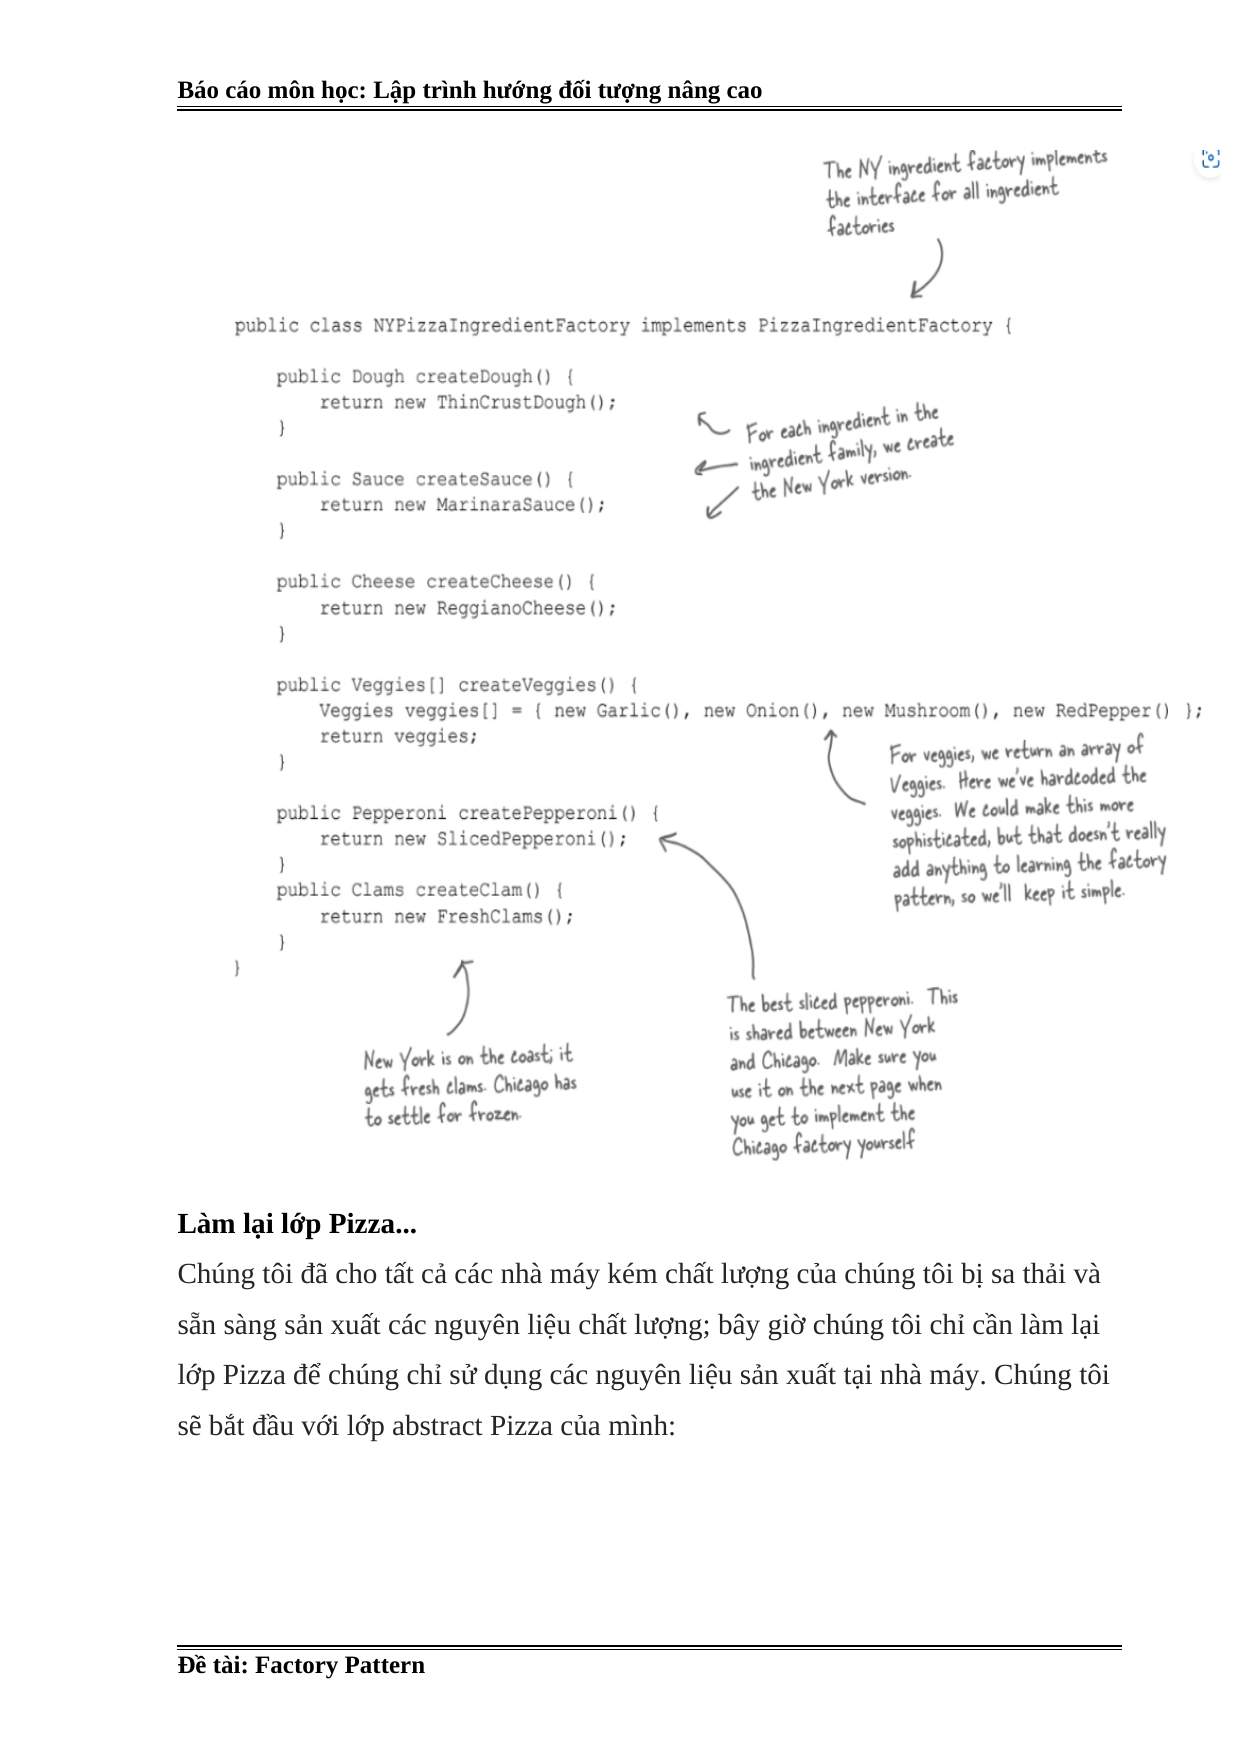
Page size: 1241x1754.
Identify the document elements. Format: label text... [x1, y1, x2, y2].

text Chúng tôi đã cho tất cả các nhà máy kém chất lượng của chúng tôi bị sa thải và sẵn sàng sản xuất các nguyên liệu chất lượng; bây giờ chúng tôi chỉ cần làm lại lớp Pizza để chúng chỉ sử dụng các nguyên liệu sản xuất tại nhà máy. Chúng tôi sẽ bắt đầu với lớp abstract Pizza của mình: [177, 1257, 1122, 1441]
picture [177, 150, 1221, 1192]
text Làm lại lớp Pizza... [177, 1206, 1122, 1240]
